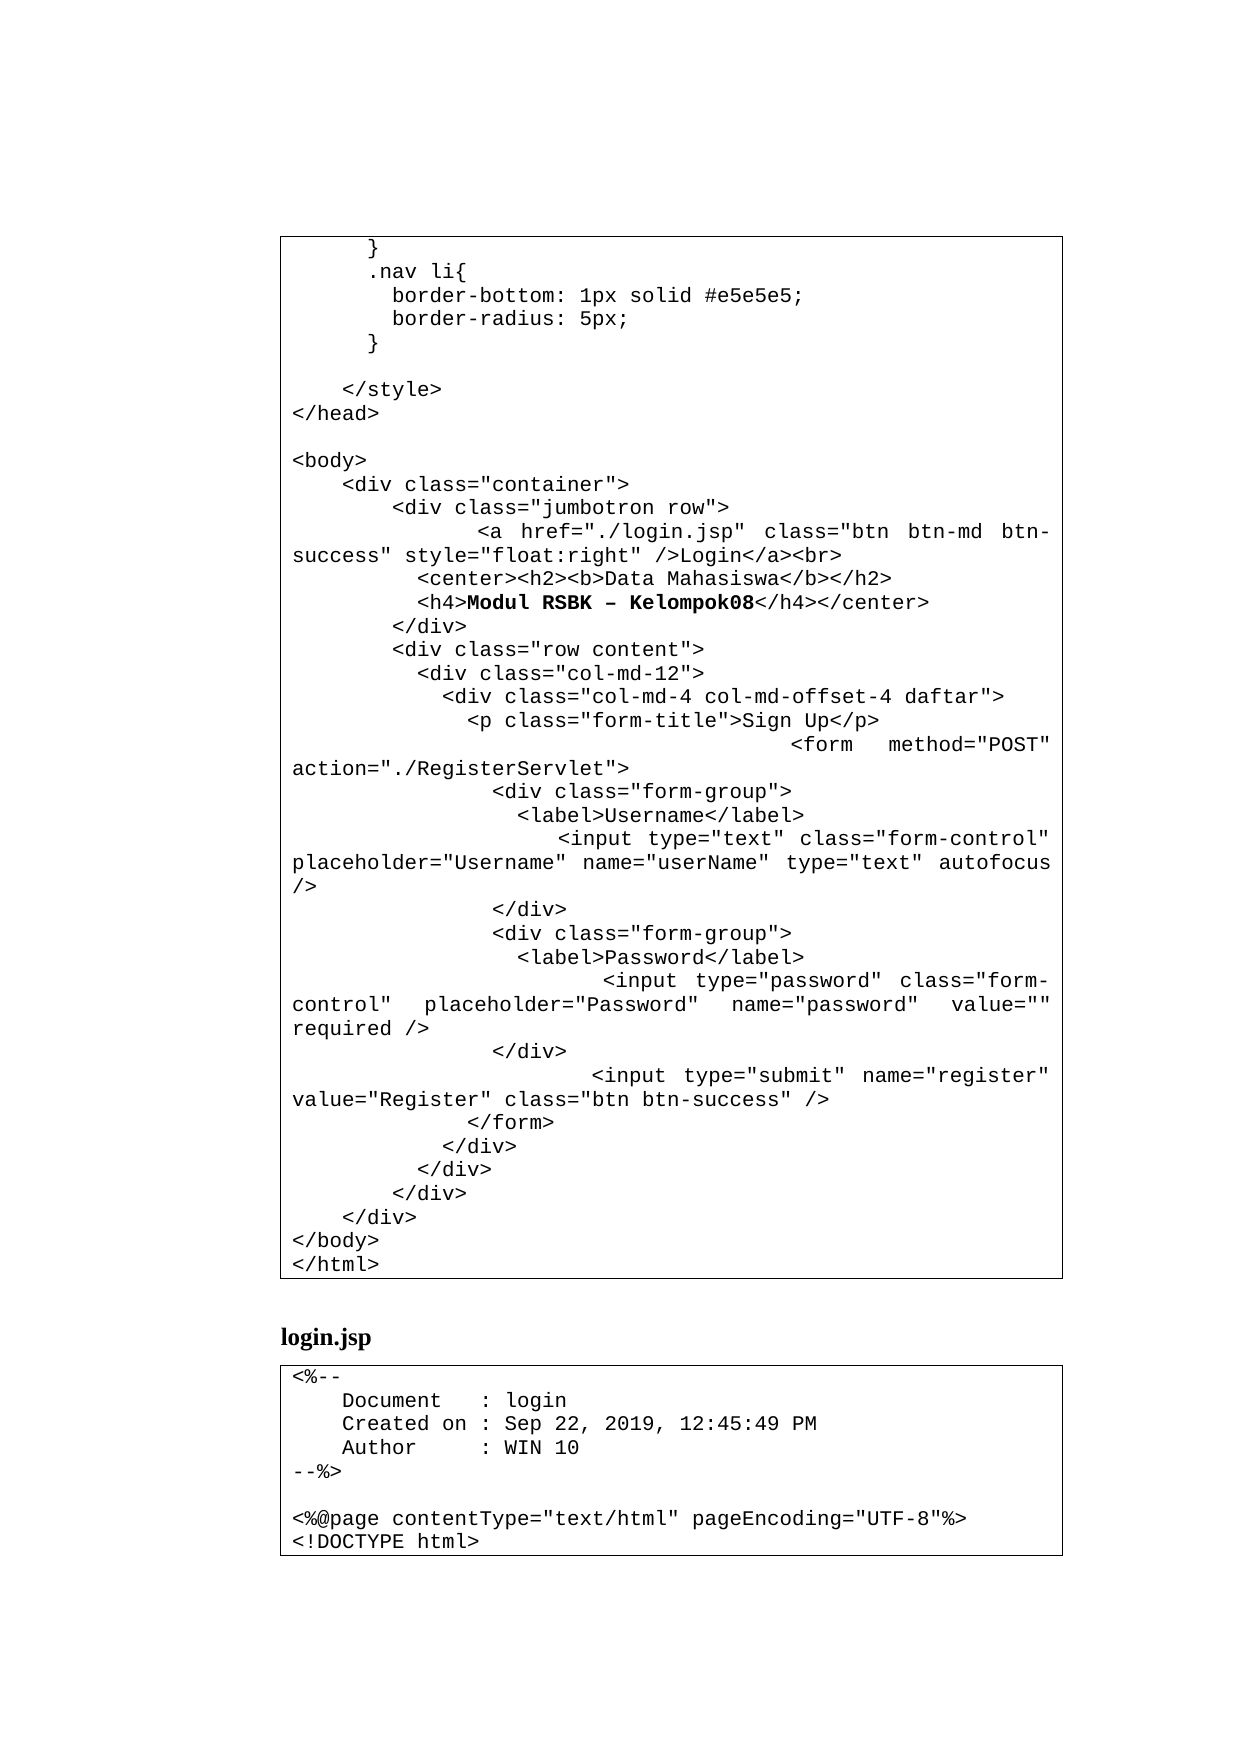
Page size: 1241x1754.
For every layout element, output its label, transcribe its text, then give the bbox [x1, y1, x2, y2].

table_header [281, 237, 1062, 1278]
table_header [281, 1366, 1062, 1555]
text login.jsp [281, 1322, 1063, 1351]
